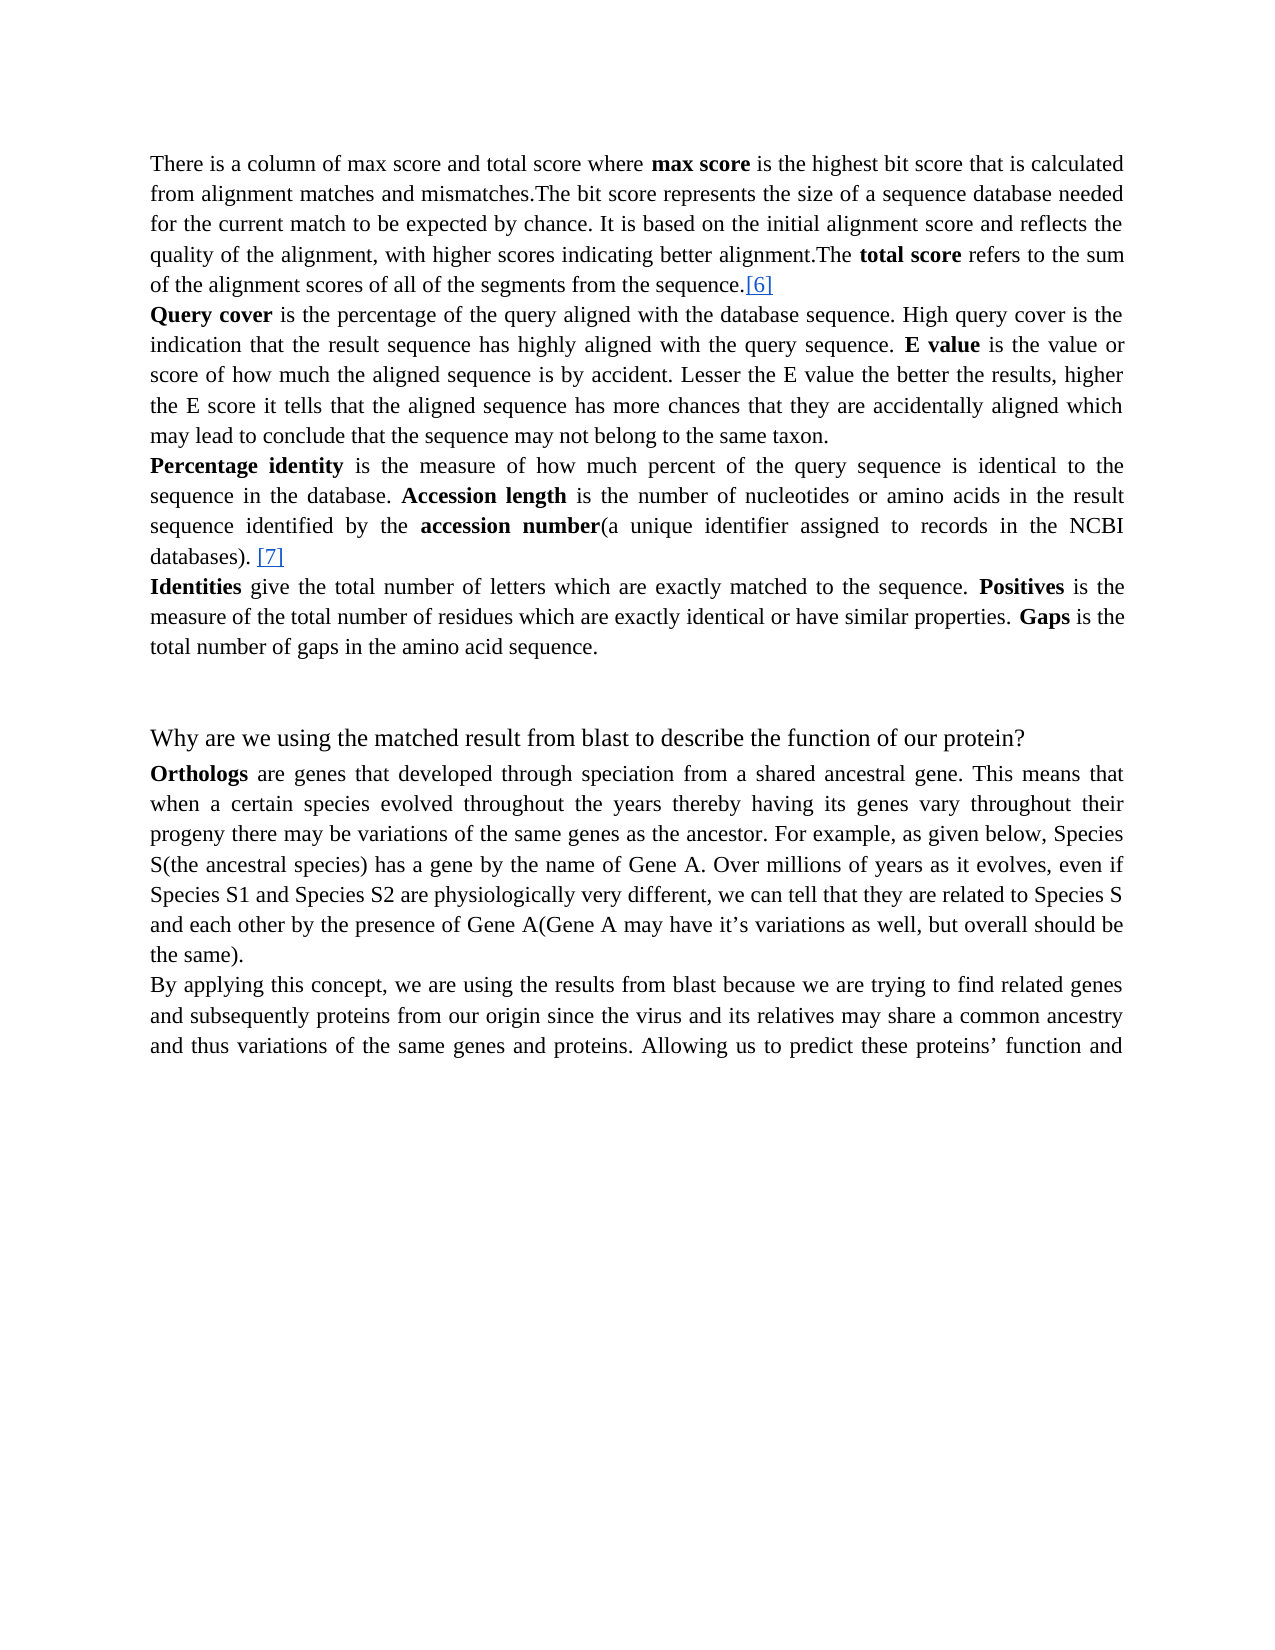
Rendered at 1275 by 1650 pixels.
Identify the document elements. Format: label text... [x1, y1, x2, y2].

text Percentage identity is the measure of how much percent of the query sequence is identical to the sequence in the database. Accession length is the number of nucleotides or amino acids in the result sequence identified by the accession number(a unique identifier assigned to records in the NCBI databases). [7] [150, 452, 1125, 569]
text Identities give the total number of letters which are exactly matched to the sequence. Positives is the measure of the total number of residues which are exactly identical or have similar properties. Gaps is the total number of gaps in the amino acid sequence. [150, 573, 1125, 660]
subtitle Why are we using the matched result from blast to describe the function of our protein? [150, 723, 1125, 752]
text By applying this concept, we are using the results from blast because we are trying to find related genes and subsequently proteins from our origin since the virus and its relatives may share a common ancestry and thus variations of the same genes and proteins. Allowing us to predict these proteins’ function and structure. [150, 971, 1125, 1058]
text Query cover is the percentage of the query aligned with the database sequence. High query cover is the indication that the result sequence has highly aligned with the query sequence. E value is the value or score of how much the aligned sequence is by accident. Lesser the E value the better the results, higher the E score it tells that the aligned sequence has more chances that they are accidentally aligned which may lead to conclude that the sequence may not belong to the same taxon. [150, 301, 1125, 448]
text There is a column of max score and total score where max score is the highest bit score that is calculated from alignment matches and mismatches.The bit score represents the size of a sequence database needed for the current match to be expected by chance. It is based on the initial alignment score and reflects the quality of the alignment, with higher scores indicating better alignment.The total score refers to the sum of the alignment scores of all of the segments from the sequence.[6] [150, 150, 1125, 297]
text Orthologs are genes that developed through speciation from a shared ancestral gene. This means that when a certain species evolved throughout the years thereby having its genes vary throughout their progeny there may be variations of the same genes as the ancestor. For example, as given below, Species S(the ancestral species) has a gene by the name of Gene A. Over millions of years as it evolves, even if Species S1 and Species S2 are physiologically very different, we can tell that they are related to Species S and each other by the presence of Gene A(Gene A may have it’s variations as well, but overall should be the same). [150, 760, 1125, 968]
